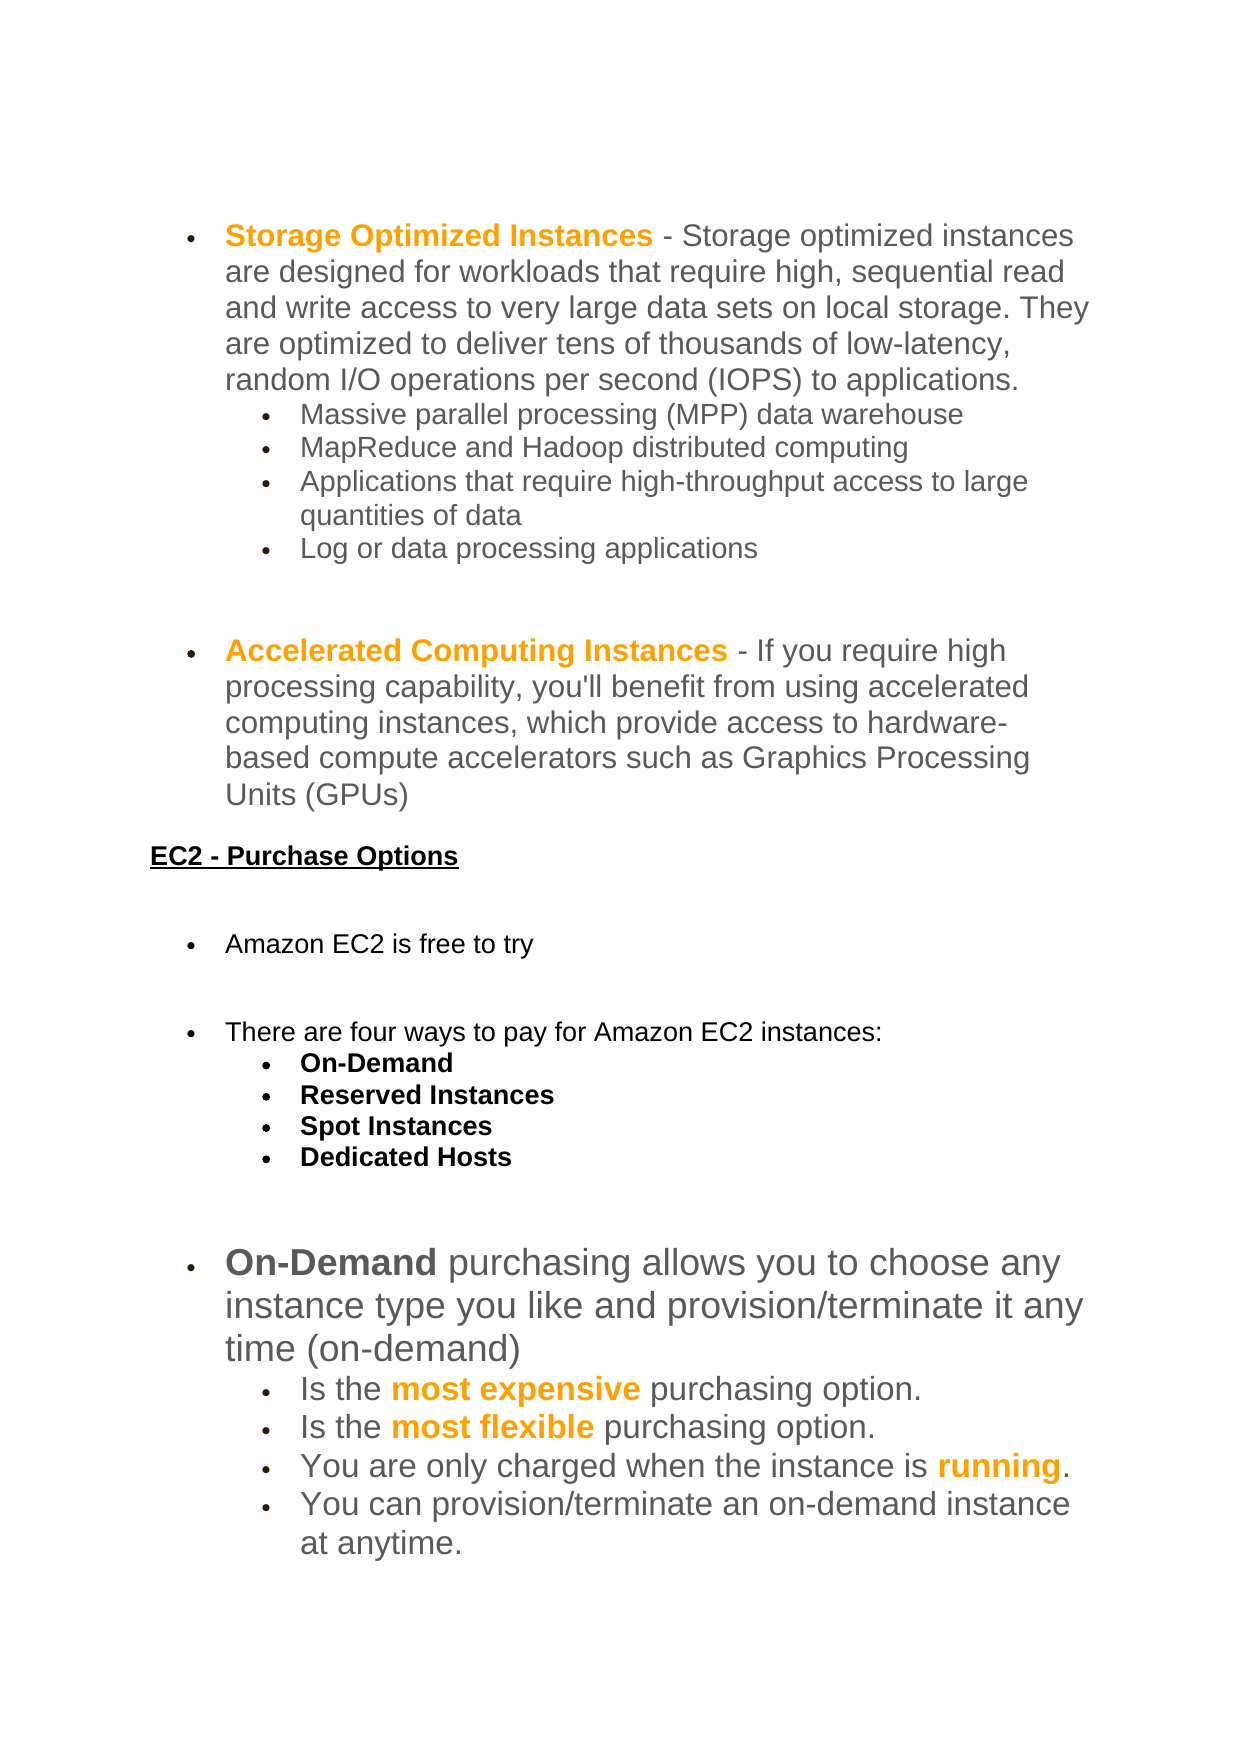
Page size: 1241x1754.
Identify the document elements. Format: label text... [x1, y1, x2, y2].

list On-Demand purchasing allows you to choose any instance type you like and provision/terminate it any time (on-demand) [187, 1240, 1090, 1369]
list MapReduce and Hadoop distributed computing [262, 430, 1090, 464]
text EC2 - Purchase Options [150, 840, 1090, 871]
list Is the most expensive purchasing option. [262, 1369, 1090, 1407]
list Spot Instances [262, 1110, 1090, 1141]
list Dedicated Hosts [262, 1141, 1090, 1172]
list There are four ways to pay for Amazon EC2 instances: [187, 1016, 1090, 1047]
list Accelerated Computing Instances - If you require high processing capability, you'll benefit from using accelerated computing instances, which provide access to hardware-based compute accelerators such as Graphics Processing Units (GPUs) [187, 632, 1090, 811]
list You are only charged when the instance is running. [262, 1446, 1090, 1484]
list Is the most flexible purchasing option. [262, 1407, 1090, 1446]
list Reserved Instances [262, 1079, 1090, 1110]
list Storage Optimized Instances - Storage optimized instances are designed for workloads that require high, sequential read and write access to very large data sets on local storage. They are optimized to deliver tens of thousands of low-latency, random I/O operations per second (IOPS) to applications. [187, 217, 1090, 397]
list Massive parallel processing (MPP) data warehouse [262, 397, 1090, 430]
list Amazon EC2 is free to try [187, 928, 1090, 959]
list Log or data processing applications [262, 531, 1090, 564]
list Applications that require high-throughput access to large quantities of data [262, 464, 1090, 531]
list On-Demand [262, 1047, 1090, 1079]
list You can provision/terminate an on-demand instance at anytime. [262, 1484, 1090, 1561]
